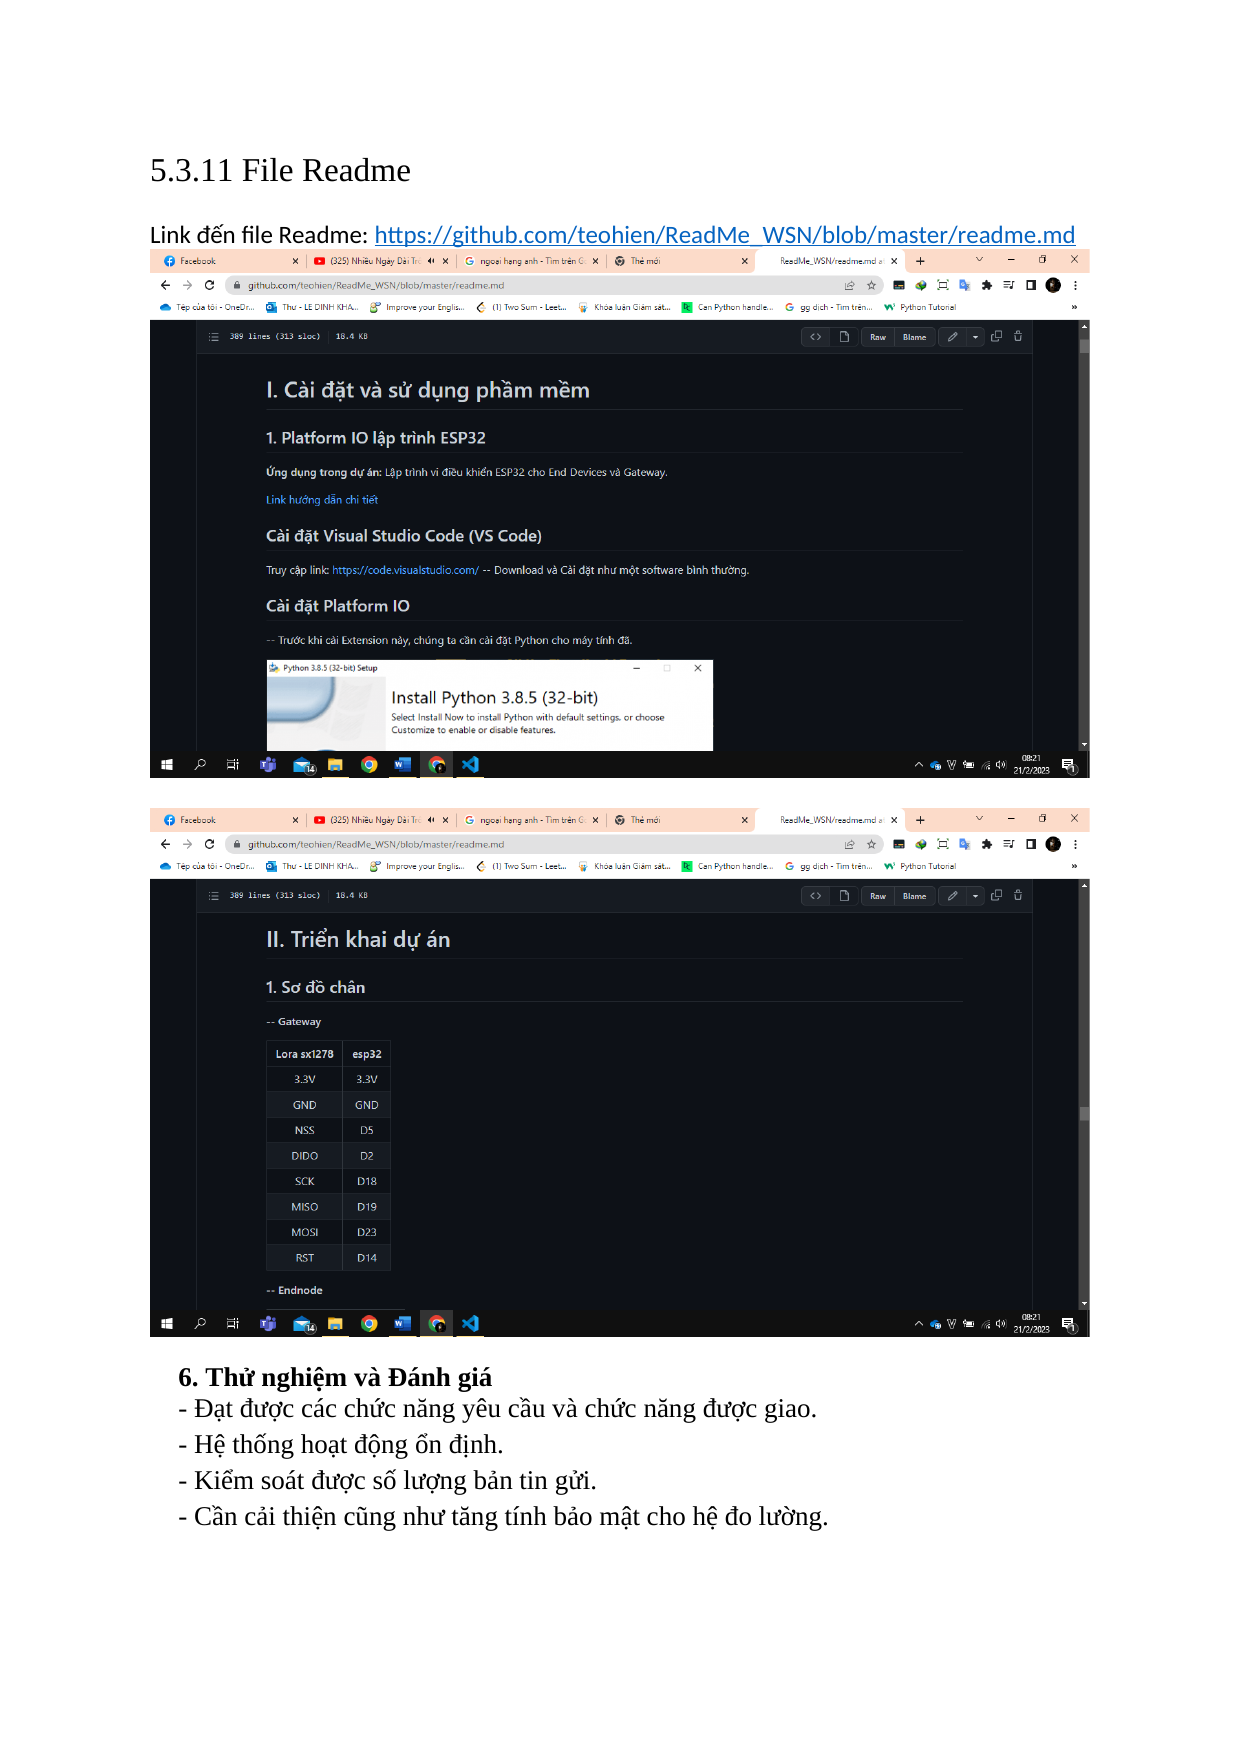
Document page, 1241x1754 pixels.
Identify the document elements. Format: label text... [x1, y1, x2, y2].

picture [150, 249, 1090, 778]
text - Hệ thống hoạt động ổn định. [150, 1428, 1090, 1459]
subtitle 5.3.11 File Readme [150, 150, 1090, 188]
text - Cần cải thiện cũng như tăng tính bảo mật cho hệ đo lường. [150, 1500, 1090, 1531]
picture [150, 808, 1090, 1337]
text - Kiểm soát được số lượng bản tin gửi. [150, 1464, 1090, 1495]
text - Đạt được các chức năng yêu cầu và chức năng được giao. [150, 1392, 1090, 1424]
subtitle 6. Thử nghiệm và Đánh giá [150, 1361, 1090, 1392]
text Link đến file Readme: https://github.com/teohien/ReadMe_WSN/blob/master/readme.md [150, 219, 1090, 249]
